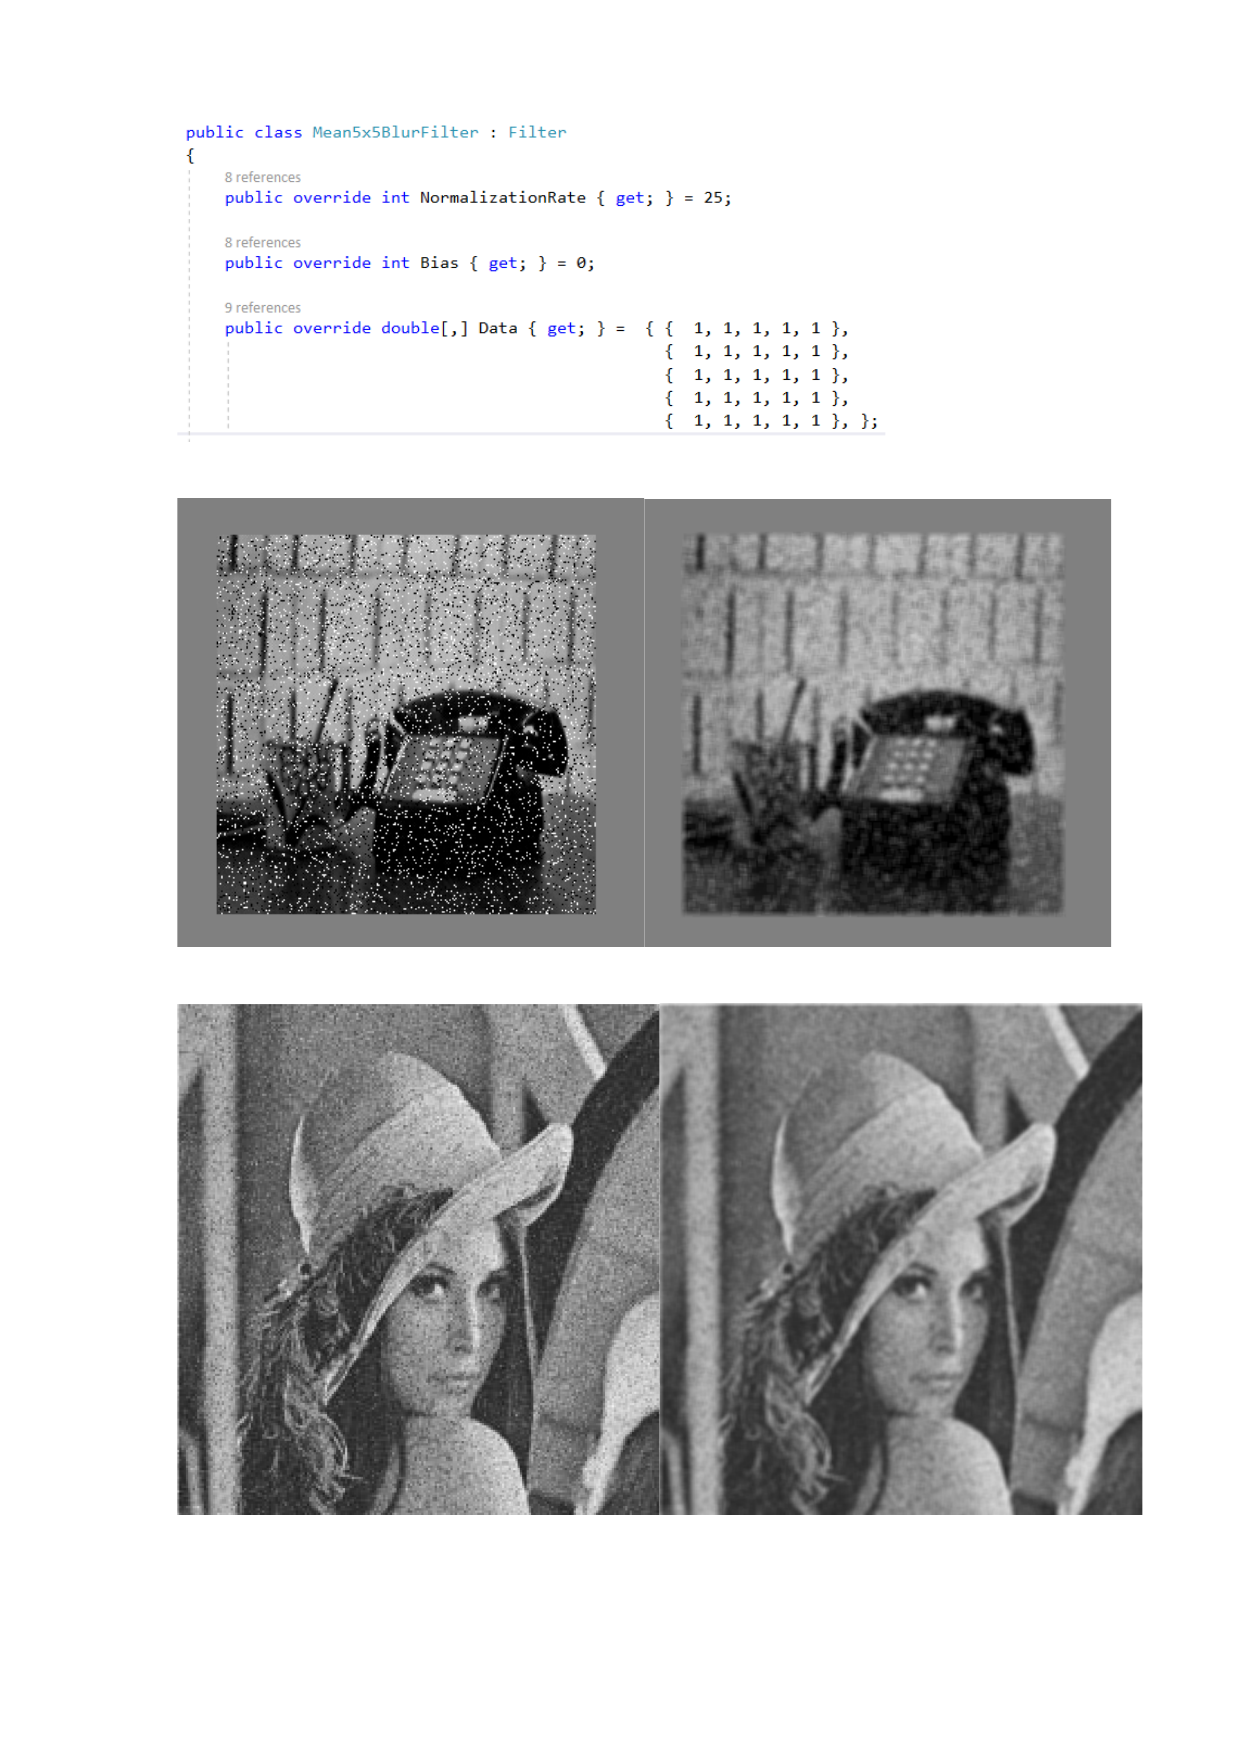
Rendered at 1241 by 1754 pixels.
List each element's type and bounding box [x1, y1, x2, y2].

picture [177, 118, 886, 442]
picture [177, 498, 1112, 947]
picture [177, 1003, 1143, 1515]
